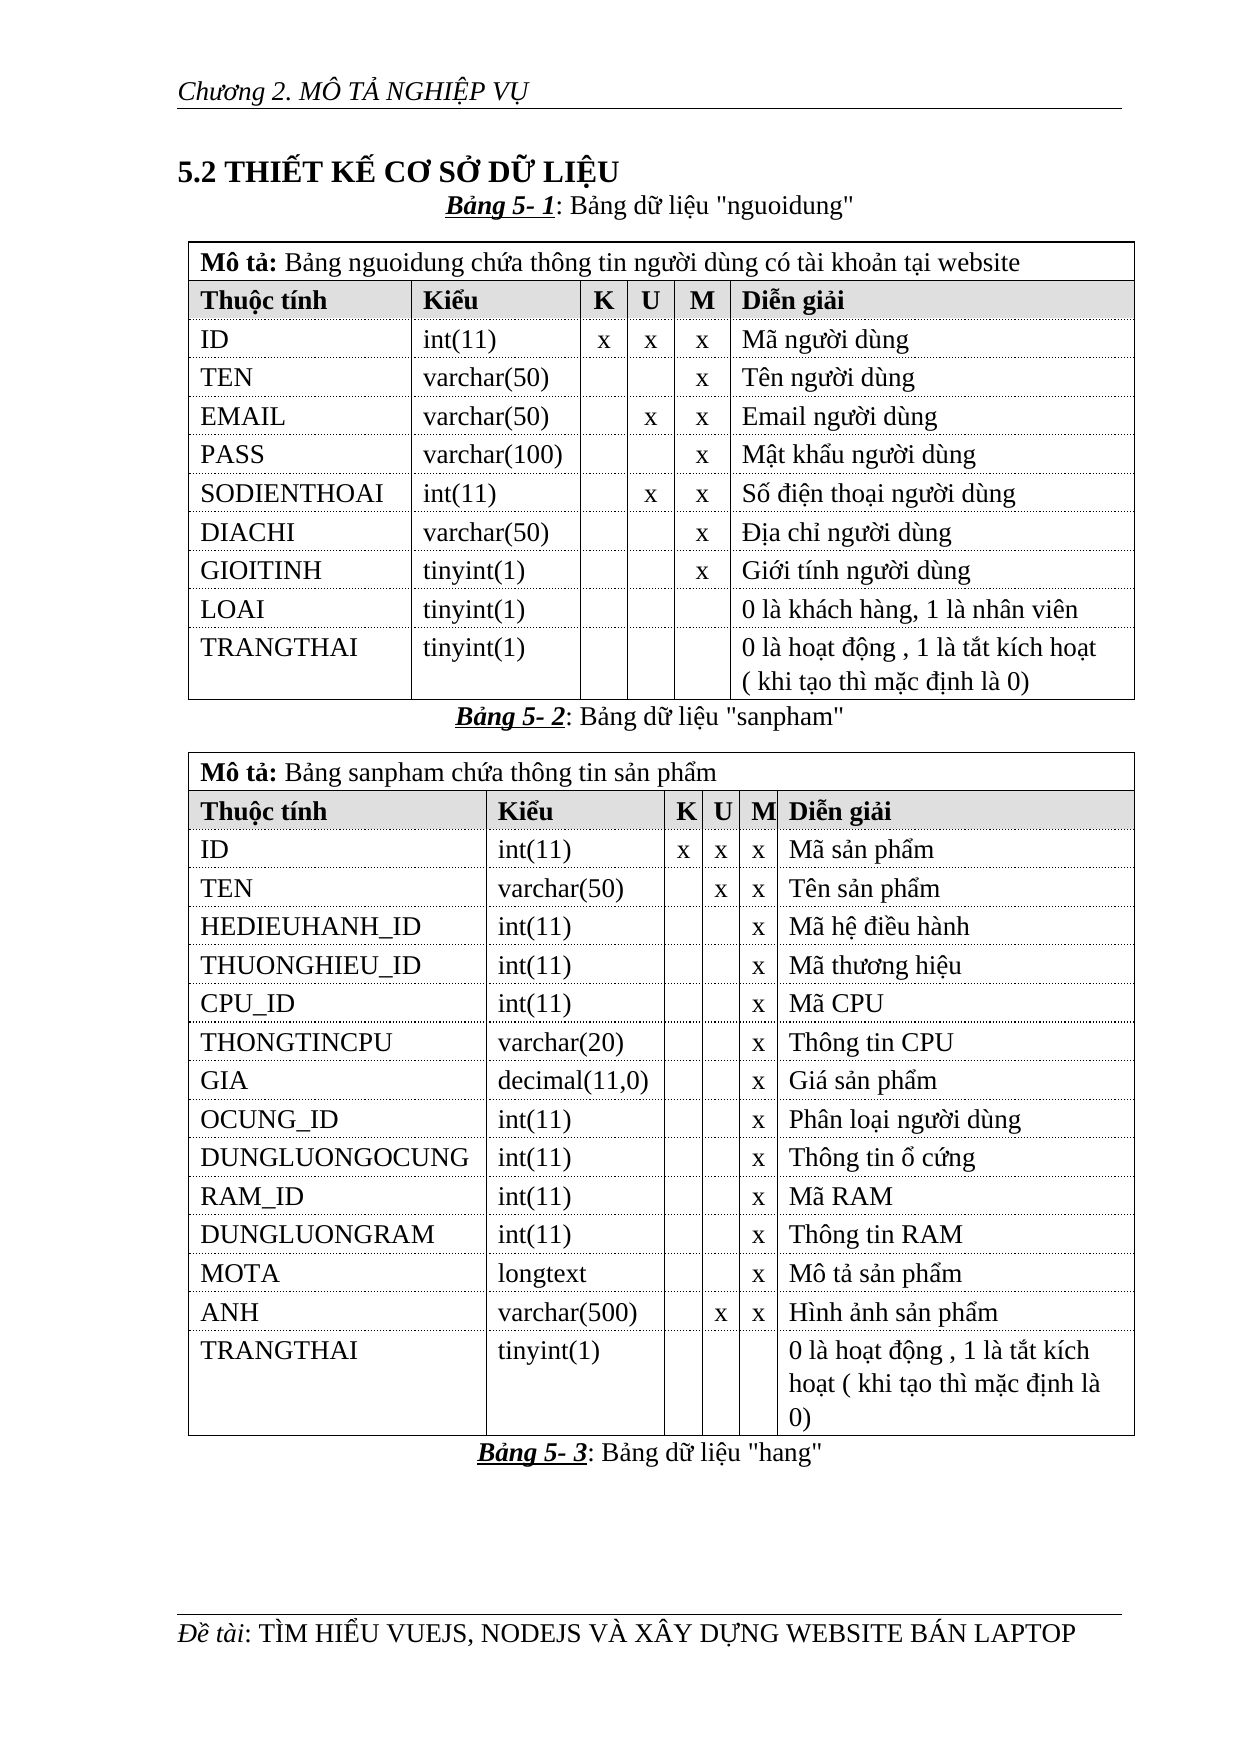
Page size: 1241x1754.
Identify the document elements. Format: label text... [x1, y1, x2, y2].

table_cell TRANGTHAI [189, 627, 411, 699]
table_cell ID [189, 829, 486, 867]
table_cell M [675, 281, 730, 318]
table_cell [703, 1253, 739, 1291]
table_cell longtext [487, 1253, 664, 1291]
table_cell Mã thương hiệu [778, 944, 1134, 983]
table_cell int(11) [487, 1176, 664, 1214]
table_cell [581, 550, 627, 588]
table_cell int(11) [487, 944, 664, 983]
table_cell x [740, 1021, 777, 1060]
text Bảng 5- 2: Bảng dữ liệu "sanpham" [177, 700, 1122, 731]
table_cell int(11) [487, 906, 664, 944]
table_cell [581, 588, 627, 627]
table_cell HEDIEUHANH_ID [189, 906, 486, 944]
table_cell K [665, 791, 702, 829]
table_cell int(11) [487, 829, 664, 867]
table_cell varchar(50) [412, 511, 580, 550]
table_cell GIA [189, 1060, 486, 1098]
table_cell TRANGTHAI [189, 1330, 486, 1435]
table_cell x [703, 867, 739, 906]
table_cell x [581, 319, 627, 357]
table_cell PASS [189, 434, 411, 473]
table_cell x [740, 1291, 777, 1330]
table_cell x [675, 434, 730, 473]
table_cell x [740, 1099, 777, 1137]
table_cell int(11) [487, 1214, 664, 1253]
table_cell x [675, 357, 730, 396]
text Bảng 5- 3: Bảng dữ liệu "hang" [177, 1436, 1122, 1467]
table_cell [665, 1330, 702, 1435]
table_cell OCUNG_ID [189, 1099, 486, 1137]
table_cell [628, 588, 674, 627]
table_cell U [703, 791, 739, 829]
table_cell x [703, 1291, 739, 1330]
table_cell tinyint(1) [412, 588, 580, 627]
table_cell [703, 1060, 739, 1098]
table_cell TEN [189, 867, 486, 906]
table_cell int(11) [487, 1137, 664, 1176]
table_cell x [740, 1060, 777, 1098]
table_cell [581, 627, 627, 699]
table_cell tinyint(1) [412, 550, 580, 588]
table_cell x [675, 396, 730, 434]
table_cell [703, 1099, 739, 1137]
table_cell Mã CPU [778, 983, 1134, 1021]
table_cell x [740, 944, 777, 983]
table_cell K [581, 281, 627, 318]
table_header Mô tả: Bảng sanpham chứa thông tin sản phẩm [189, 753, 1134, 790]
table_cell varchar(500) [487, 1291, 664, 1330]
table_cell x [740, 906, 777, 944]
table_cell [665, 867, 702, 906]
table_cell [665, 1291, 702, 1330]
table_cell [665, 1099, 702, 1137]
table_cell [665, 1253, 702, 1291]
table_cell Email người dùng [731, 396, 1134, 434]
table_cell [665, 1176, 702, 1214]
table_cell [581, 473, 627, 511]
table_cell varchar(50) [487, 867, 664, 906]
table_cell [703, 983, 739, 1021]
table_cell x [665, 829, 702, 867]
table_cell M [740, 791, 777, 829]
table_cell Địa chỉ người dùng [731, 511, 1134, 550]
table_cell decimal(11,0) [487, 1060, 664, 1098]
table_cell [628, 357, 674, 396]
table_cell Thông tin RAM [778, 1214, 1134, 1253]
table_cell Thông tin CPU [778, 1021, 1134, 1060]
table_cell int(11) [412, 473, 580, 511]
table_cell int(11) [412, 319, 580, 357]
table_cell RAM_ID [189, 1176, 486, 1214]
table_cell Thông tin ổ cứng [778, 1137, 1134, 1176]
table_cell [665, 1137, 702, 1176]
table_cell Kiểu [412, 281, 580, 318]
table_cell x [675, 511, 730, 550]
table_cell int(11) [487, 1099, 664, 1137]
table_cell varchar(100) [412, 434, 580, 473]
table_cell DUNGLUONGRAM [189, 1214, 486, 1253]
table_cell [628, 511, 674, 550]
table_cell ID [189, 319, 411, 357]
table_cell x [628, 319, 674, 357]
table_cell [665, 983, 702, 1021]
table_cell Giới tính người dùng [731, 550, 1134, 588]
table_cell Hình ảnh sản phẩm [778, 1291, 1134, 1330]
table_cell [675, 588, 730, 627]
table_cell x [675, 473, 730, 511]
table_cell Mô tả sản phẩm [778, 1253, 1134, 1291]
table_cell x [740, 1176, 777, 1214]
table_cell ANH [189, 1291, 486, 1330]
table_cell int(11) [487, 983, 664, 1021]
table_cell [665, 1060, 702, 1098]
table_cell [665, 1021, 702, 1060]
table_cell x [740, 1137, 777, 1176]
table_cell EMAIL [189, 396, 411, 434]
table_cell varchar(20) [487, 1021, 664, 1060]
table_cell x [740, 1253, 777, 1291]
table_cell [665, 1214, 702, 1253]
table_cell [581, 434, 627, 473]
table_cell [703, 1214, 739, 1253]
table_cell Giá sản phẩm [778, 1060, 1134, 1098]
table_cell x [675, 319, 730, 357]
table_cell CPU_ID [189, 983, 486, 1021]
table_cell DUNGLUONGOCUNG [189, 1137, 486, 1176]
table_cell [665, 906, 702, 944]
table_cell x [628, 473, 674, 511]
table_cell [703, 906, 739, 944]
table_cell x [628, 396, 674, 434]
table_cell 0 là khách hàng, 1 là nhân viên [731, 588, 1134, 627]
table_cell Mã người dùng [731, 319, 1134, 357]
table_cell [581, 396, 627, 434]
table_cell [703, 1176, 739, 1214]
table_header Mô tả: Bảng nguoidung chứa thông tin người dùng có tài khoản tại website [189, 243, 1134, 280]
table_cell [703, 1330, 739, 1435]
table_cell U [628, 281, 674, 318]
table_cell [740, 1330, 777, 1435]
table_cell [628, 434, 674, 473]
table_cell Số điện thoại người dùng [731, 473, 1134, 511]
table_cell THUONGHIEU_ID [189, 944, 486, 983]
table_cell [703, 944, 739, 983]
table_cell [628, 550, 674, 588]
table_cell x [740, 829, 777, 867]
table_cell Mã RAM [778, 1176, 1134, 1214]
table_cell Phân loại người dùng [778, 1099, 1134, 1137]
table_cell [665, 944, 702, 983]
table_cell [703, 1137, 739, 1176]
table_cell Mật khẩu người dùng [731, 434, 1134, 473]
table_cell Tên người dùng [731, 357, 1134, 396]
table_cell Diễn giải [731, 281, 1134, 318]
table_cell Thuộc tính [189, 281, 411, 318]
table_cell MOTA [189, 1253, 486, 1291]
table_cell [703, 1021, 739, 1060]
table_cell Mã hệ điều hành [778, 906, 1134, 944]
table_cell Diễn giải [778, 791, 1134, 829]
table_cell Thuộc tính [189, 791, 486, 829]
table_cell GIOITINH [189, 550, 411, 588]
table_cell TEN [189, 357, 411, 396]
table_cell THONGTINCPU [189, 1021, 486, 1060]
text Bảng 5- 1: Bảng dữ liệu "nguoidung" [177, 189, 1122, 221]
table_cell x [703, 829, 739, 867]
table_cell DIACHI [189, 511, 411, 550]
table_cell Tên sản phẩm [778, 867, 1134, 906]
table_cell [581, 357, 627, 396]
table_cell varchar(50) [412, 357, 580, 396]
table_cell [628, 627, 674, 699]
subtitle 5.2 THIẾT KẾ CƠ SỞ DỮ LIỆU [177, 153, 1122, 189]
table_cell Kiểu [487, 791, 664, 829]
table_cell SODIENTHOAI [189, 473, 411, 511]
table_cell tinyint(1) [412, 627, 580, 699]
table_cell [581, 511, 627, 550]
table_cell x [740, 1214, 777, 1253]
table_cell x [740, 983, 777, 1021]
table_cell LOAI [189, 588, 411, 627]
table_cell x [675, 550, 730, 588]
table_cell x [740, 867, 777, 906]
table_cell varchar(50) [412, 396, 580, 434]
table_cell tinyint(1) [487, 1330, 664, 1435]
table_cell 0 là hoạt động , 1 là tắt kích hoạt ( khi tạo thì mặc định là 0) [731, 627, 1134, 699]
table_cell Mã sản phẩm [778, 829, 1134, 867]
table_cell 0 là hoạt động , 1 là tắt kích hoạt ( khi tạo thì mặc định là 0) [778, 1330, 1134, 1435]
table_cell [675, 627, 730, 699]
